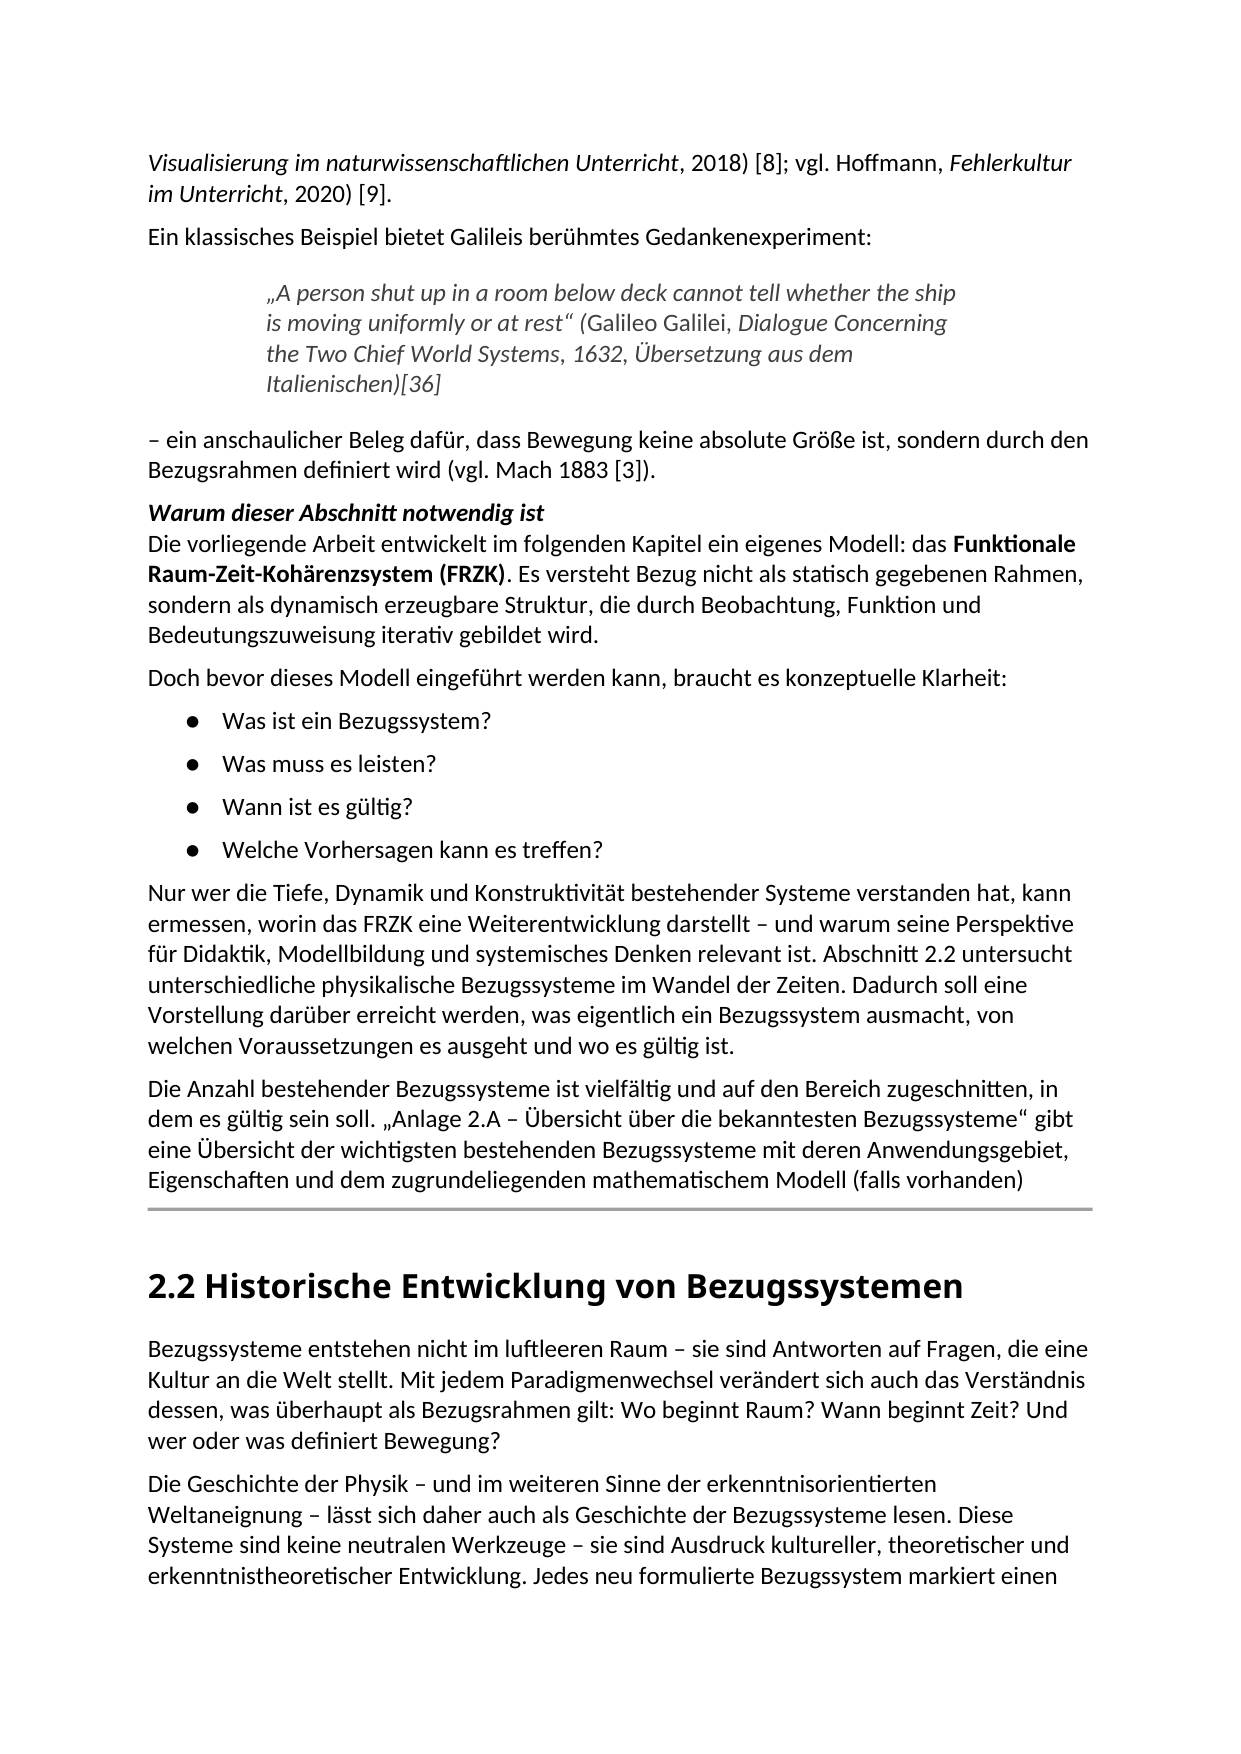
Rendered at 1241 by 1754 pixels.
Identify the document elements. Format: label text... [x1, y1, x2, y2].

text Ein klassisches Beispiel bietet Galileis berühmtes Gedankenexperiment: [148, 221, 1093, 252]
text Nur wer die Tiefe, Dynamik und Konstruktivität bestehender Systeme verstanden hat, kann ermessen, worin das FRZK eine Weiterentwicklung darstellt – und warum seine Perspektive für Didaktik, Modellbildung und systemisches Denken relevant ist. Abschnitt 2.2 untersucht unterschiedliche physikalische Bezugssysteme im Wandel der Zeiten. Dadurch soll eine Vorstellung darüber erreicht werden, was eigentlich ein Bezugssystem ausmacht, von welchen Voraussetzungen es ausgeht und wo es gültig ist. [148, 877, 1093, 1061]
subtitle Warum dieser Abschnitt notwendig ist [148, 497, 1093, 528]
subtitle 2.2 Historische Entwicklung von Bezugssystemen [148, 1263, 1093, 1309]
text Welche Vorhersagen kann es treffen? [185, 834, 1093, 865]
text Doch bevor dieses Modell eingeführt werden kann, braucht es konzeptuelle Klarheit: [148, 662, 1093, 693]
text Bezugssysteme entstehen nicht im luftleeren Raum – sie sind Antworten auf Fragen, die eine Kultur an die Welt stellt. Mit jedem Paradigmenwechsel verändert sich auch das Verständnis dessen, was überhaupt als Bezugsrahmen gilt: Wo beginnt Raum? Wann beginnt Zeit? Und wer oder was definiert Bewegung? [148, 1334, 1093, 1456]
text „A person shut up in a room below deck cannot tell whether the ship is moving uniformly or at rest“ (Galileo Galilei, Dialogue Concerning the Two Chief World Systems, 1632, Übersetzung aus dem Italienischen)[36] [266, 277, 974, 399]
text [148, 1468, 1093, 1590]
text Wann ist es gültig? [185, 791, 1093, 822]
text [148, 148, 1093, 209]
text Was muss es leisten? [185, 748, 1093, 779]
text Die vorliegende Arbeit entwickelt im folgenden Kapitel ein eigenes Modell: das Funktionale Raum-Zeit-Kohärenzsystem (FRZK). Es versteht Bezug nicht als statisch gegebenen Rahmen, sondern als dynamisch erzeugbare Struktur, die durch Beobachtung, Funktion und Bedeutungszuweisung iterativ gebildet wird. [148, 528, 1093, 650]
text Die Anzahl bestehender Bezugssysteme ist vielfältig und auf den Bereich zugeschnitten, in dem es gültig sein soll. „Anlage 2.A – Übersicht über die bekanntesten Bezugssysteme“ gibt eine Übersicht der wichtigsten bestehenden Bezugssysteme mit deren Anwendungsgebiet, Eigenschaften und dem zugrundeliegenden mathematischem Modell (falls vorhanden) [148, 1073, 1093, 1195]
text Was ist ein Bezugssystem? [185, 705, 1093, 736]
text – ein anschaulicher Beleg dafür, dass Bewegung keine absolute Größe ist, sondern durch den Bezugsrahmen definiert wird (vgl. Mach 1883 [3]). [148, 424, 1093, 485]
